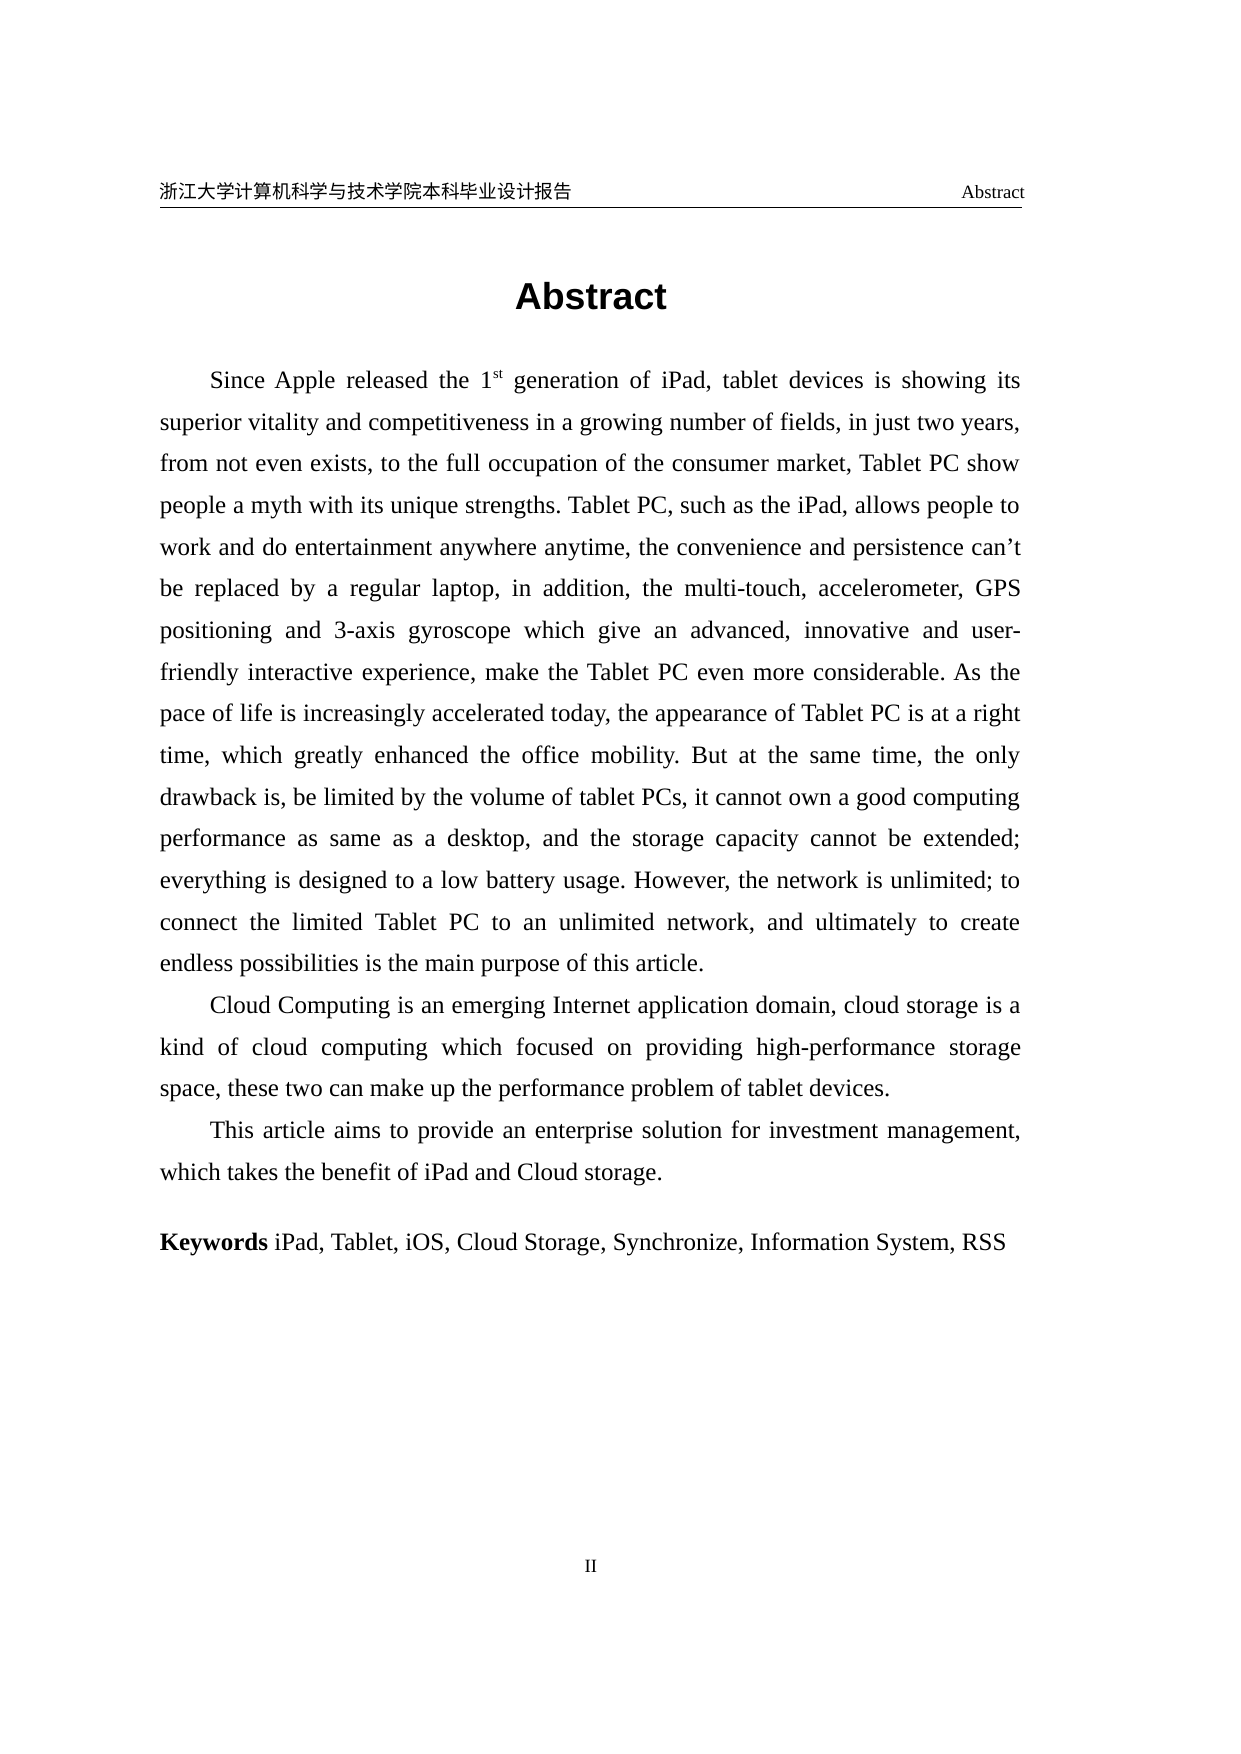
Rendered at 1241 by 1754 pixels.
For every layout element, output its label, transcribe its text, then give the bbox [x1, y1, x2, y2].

text Since Apple released the 1st generation of iPad, tablet devices is showing its superior vitality and competitiveness in a growing number of fields, in just two years, from not even exists, to the full occupation of the consumer market, Tablet PC show people a myth with its unique strengths. Tablet PC, such as the iPad, allows people to work and do entertainment anywhere anytime, the convenience and persistence can’t be replaced by a regular laptop, in addition, the multi-touch, accelerometer, GPS positioning and 3-axis gyroscope which give an advanced, innovative and user-friendly interactive experience, make the Tablet PC even more considerable. As the pace of life is increasingly accelerated today, the appearance of Tablet PC is at a right time, which greatly enhanced the office mobility. But at the same time, the only drawback is, be limited by the volume of tablet PCs, it cannot own a good computing performance as same as a desktop, and the storage capacity cannot be extended; everything is designed to a low battery usage. However, the network is unlimited; to connect the limited Tablet PC to an unlimited network, and ultimately to create endless possibilities is the main purpose of this article. [159, 355, 1022, 980]
text Keywords iPad, Tablet, iOS, Cloud Storage, Synchronize, Information System, RSS [159, 1217, 1022, 1259]
text This article aims to provide an enterprise solution for investment management, which takes the benefit of iPad and Cloud storage. [159, 1105, 1022, 1188]
text Cloud Computing is an emerging Internet application domain, cloud storage is a kind of cloud computing which focused on providing high-performance storage space, these two can make up the performance problem of tablet devices. [159, 980, 1022, 1105]
text Abstract [159, 274, 1022, 318]
